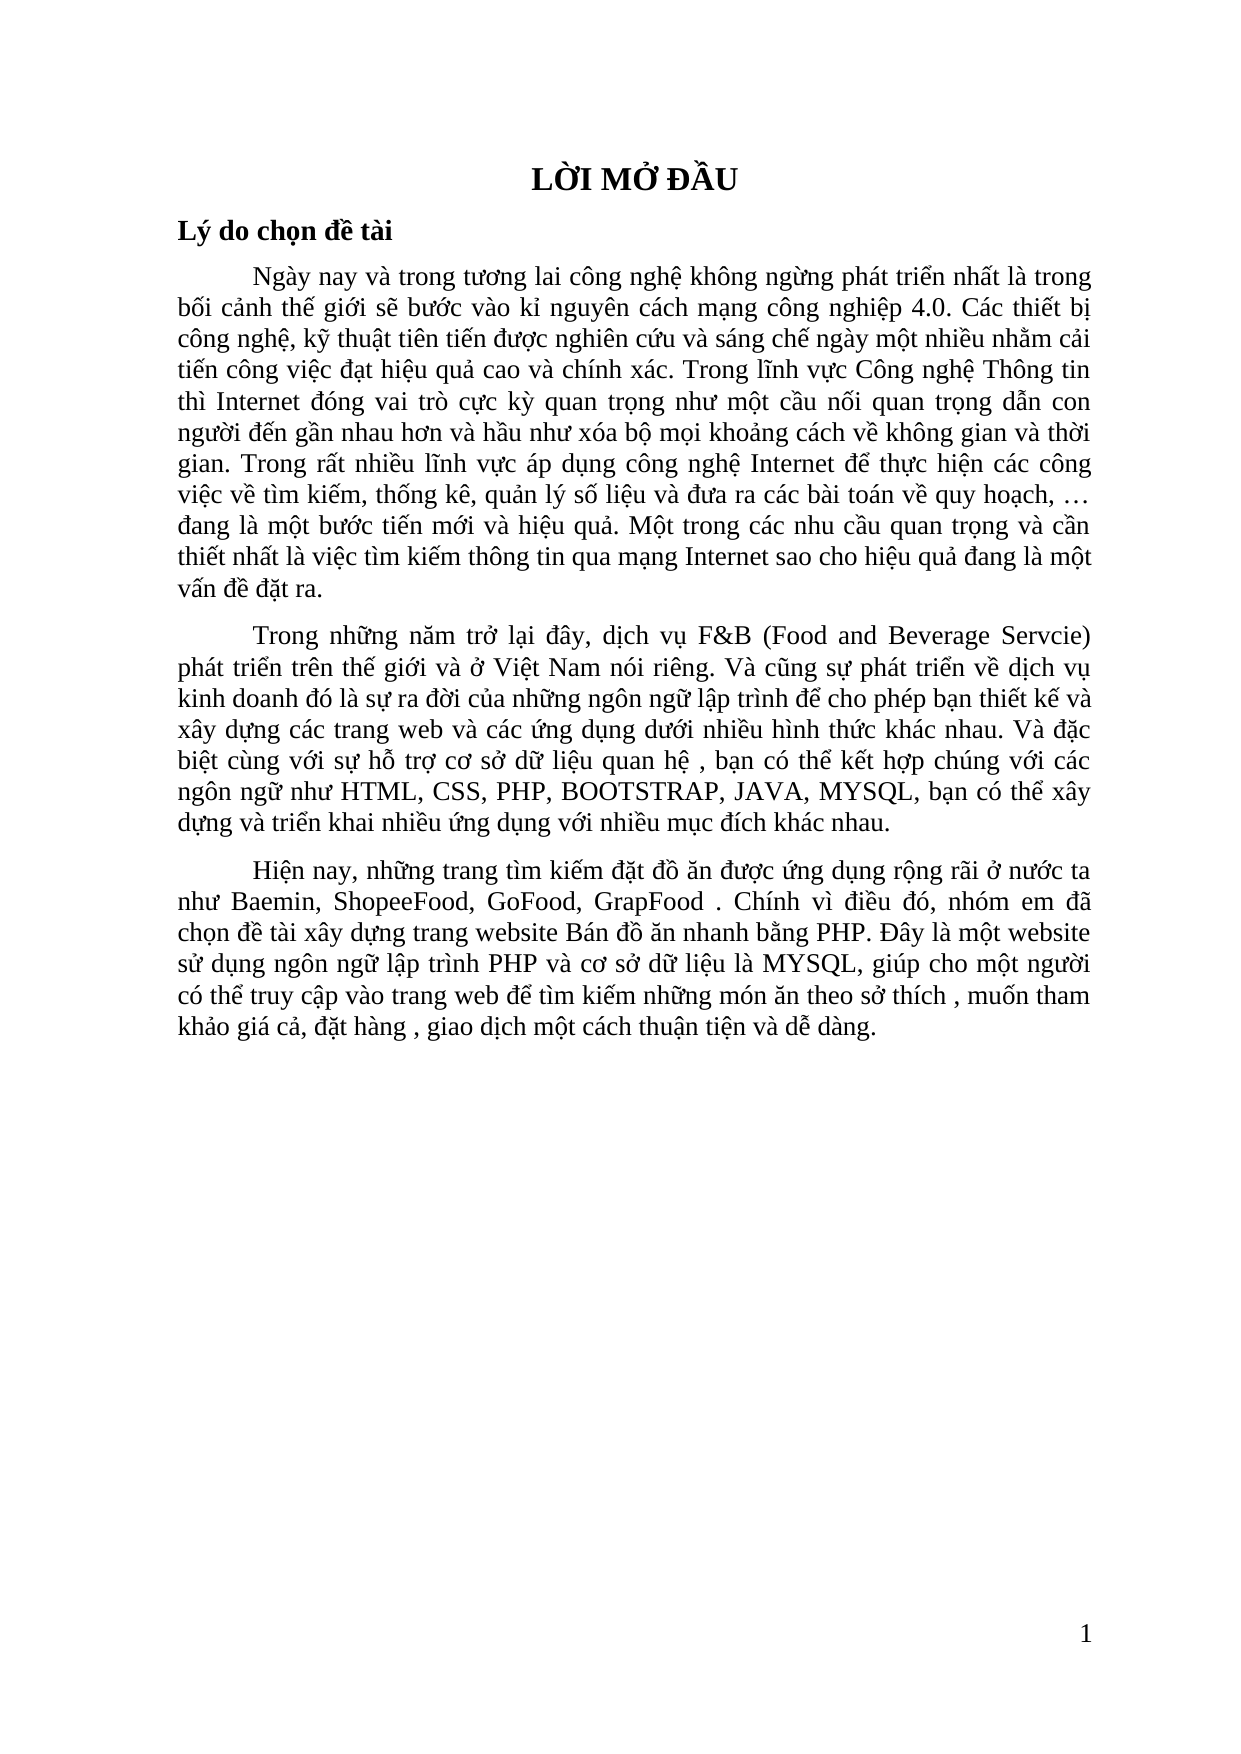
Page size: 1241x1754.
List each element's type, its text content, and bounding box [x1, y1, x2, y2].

text Lý do chọn đề tài [177, 210, 1092, 248]
text Trong những năm trở lại đây, dịch vụ F&B (Food and Beverage Servcie) phát triển trên thế giới và ở Việt Nam nói riêng. Và cũng sự phát triển về dịch vụ kinh doanh đó là sự ra đời của những ngôn ngữ lập trình để cho phép bạn thiết kế và xây dựng các trang web và các ứng dụng dưới nhiều hình thức khác nhau. Và đặc biệt cùng với sự hỗ trợ cơ sở dữ liệu quan hệ , bạn có thể kết hợp chúng với các ngôn ngữ như HTML, CSS, PHP, BOOTSTRAP, JAVA, MYSQL, bạn có thể xây dựng và triển khai nhiều ứng dụng với nhiều mục đích khác nhau. [177, 619, 1092, 837]
text LỜI MỞ ĐẦU [177, 160, 1092, 198]
text Ngày nay và trong tương lai công nghệ không ngừng phát triển nhất là trong bối cảnh thế giới sẽ bước vào kỉ nguyên cách mạng công nghiệp 4.0. Các thiết bị công nghệ, kỹ thuật tiên tiến được nghiên cứu và sáng chế ngày một nhiều nhằm cải tiến công việc đạt hiệu quả cao và chính xác. Trong lĩnh vực Công nghệ Thông tin thì Internet đóng vai trò cực kỳ quan trọng như một cầu nối quan trọng dẫn con người đến gần nhau hơn và hầu như xóa bộ mọi khoảng cách về không gian và thời gian. Trong rất nhiều lĩnh vực áp dụng công nghệ Internet để thực hiện các công việc về tìm kiếm, thống kê, quản lý số liệu và đưa ra các bài toán về quy hoạch, … đang là một bước tiến mới và hiệu quả. Một trong các nhu cầu quan trọng và cần thiết nhất là việc tìm kiếm thông tin qua mạng Internet sao cho hiệu quả đang là một vấn đề đặt ra. [177, 260, 1092, 603]
text Hiện nay, những trang tìm kiếm đặt đồ ăn được ứng dụng rộng rãi ở nước ta như Baemin, ShopeeFood, GoFood, GrapFood . Chính vì điều đó, nhóm em đã chọn đề tài xây dựng trang website Bán đồ ăn nhanh bằng PHP. Đây là một website sử dụng ngôn ngữ lập trình PHP và cơ sở dữ liệu là MYSQL, giúp cho một người có thể truy cập vào trang web để tìm kiếm những món ăn theo sở thích , muốn tham khảo giá cả, đặt hàng , giao dịch một cách thuận tiện và dễ dàng. [177, 854, 1092, 1041]
